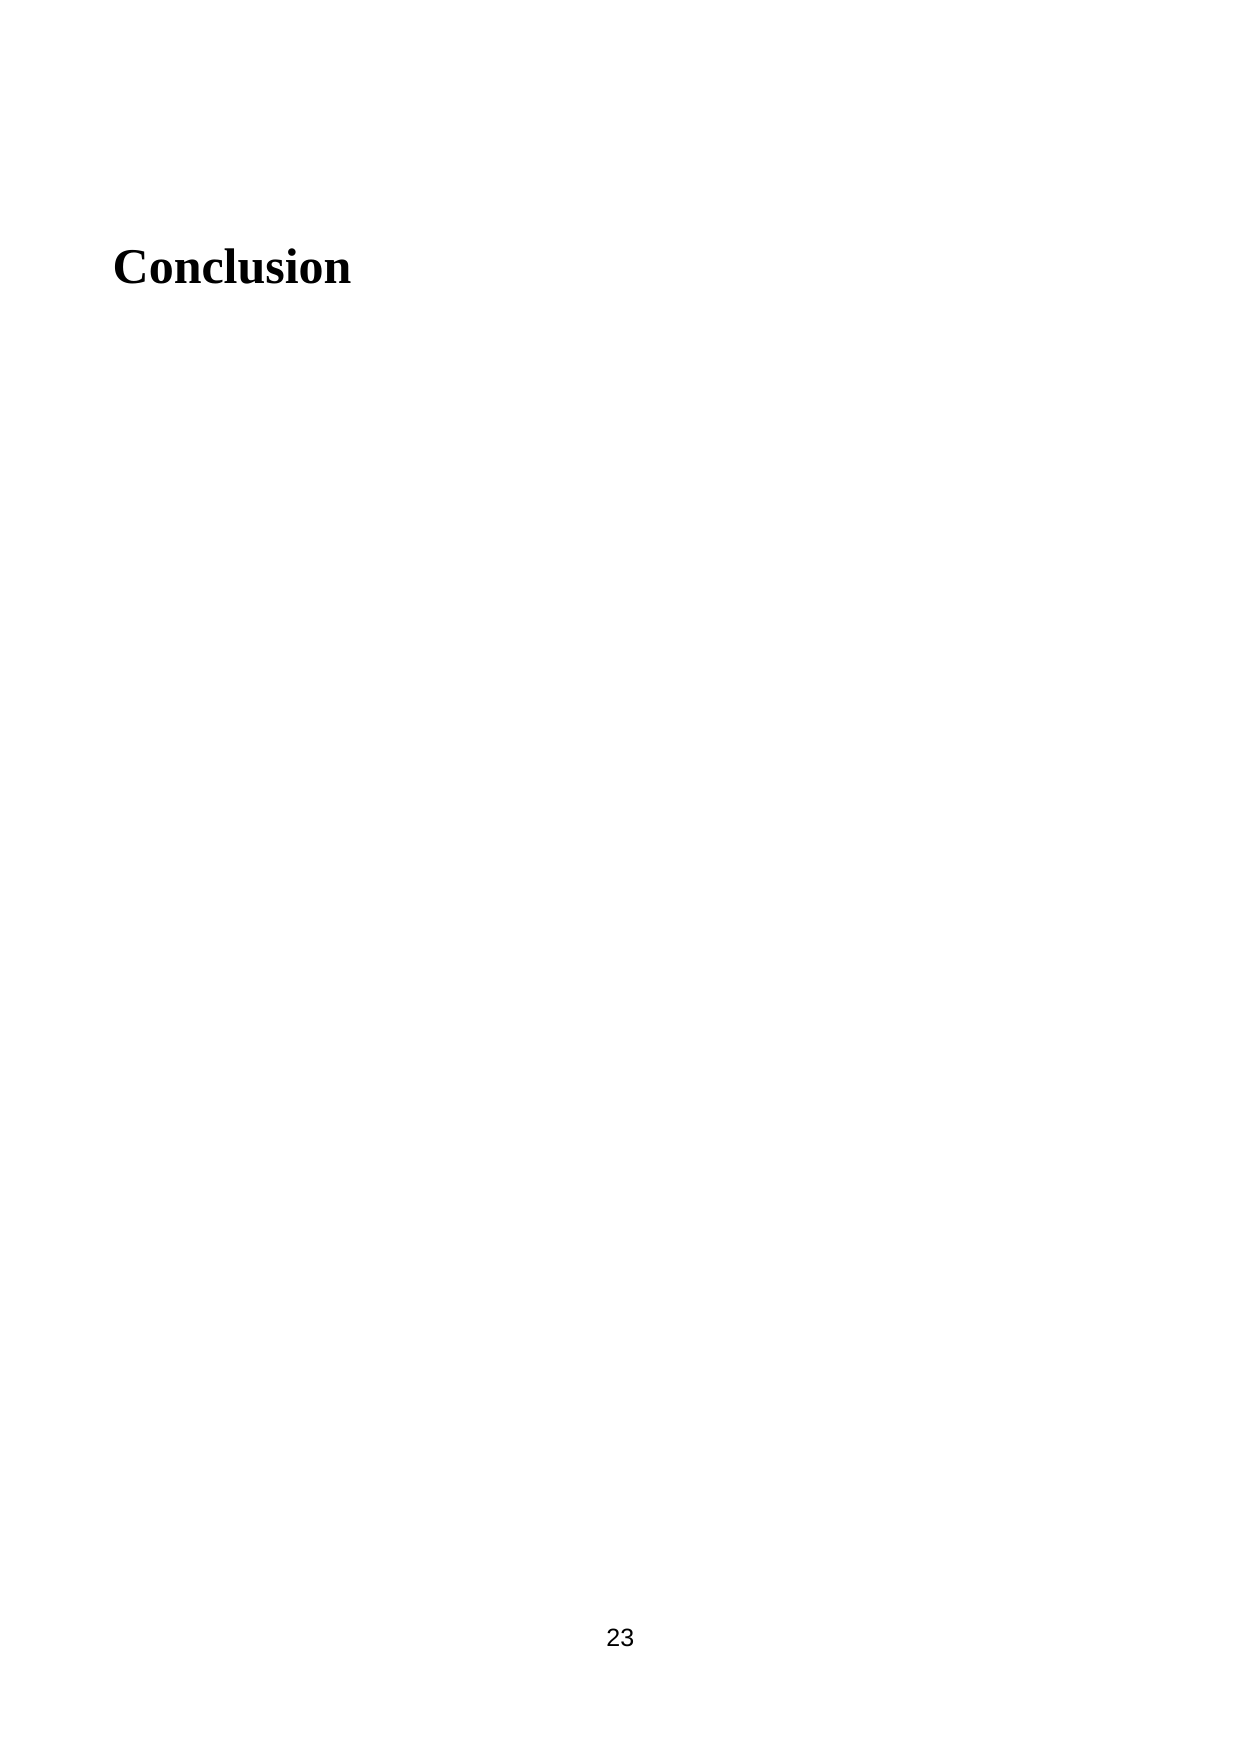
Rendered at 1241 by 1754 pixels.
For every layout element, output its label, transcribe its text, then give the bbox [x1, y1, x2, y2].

subtitle Conclusion [112, 237, 1128, 294]
